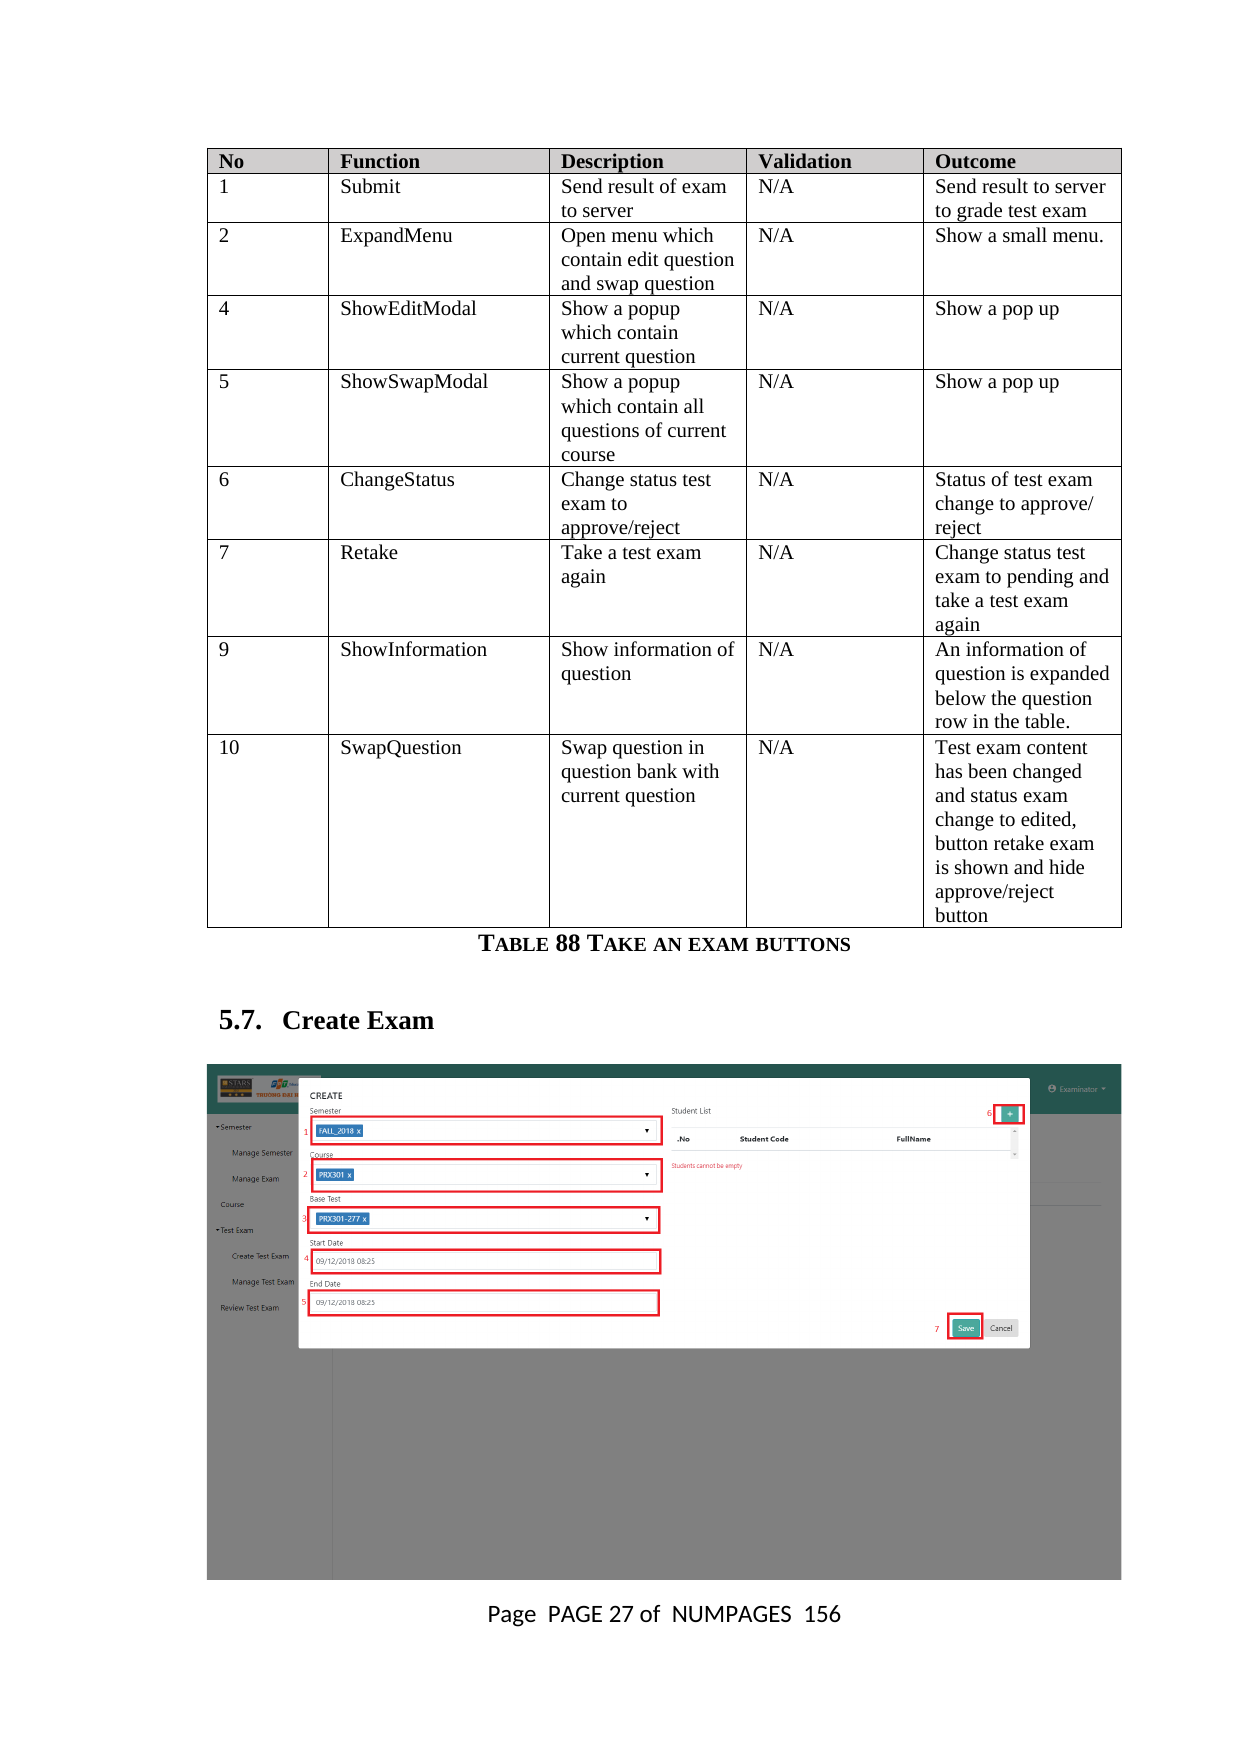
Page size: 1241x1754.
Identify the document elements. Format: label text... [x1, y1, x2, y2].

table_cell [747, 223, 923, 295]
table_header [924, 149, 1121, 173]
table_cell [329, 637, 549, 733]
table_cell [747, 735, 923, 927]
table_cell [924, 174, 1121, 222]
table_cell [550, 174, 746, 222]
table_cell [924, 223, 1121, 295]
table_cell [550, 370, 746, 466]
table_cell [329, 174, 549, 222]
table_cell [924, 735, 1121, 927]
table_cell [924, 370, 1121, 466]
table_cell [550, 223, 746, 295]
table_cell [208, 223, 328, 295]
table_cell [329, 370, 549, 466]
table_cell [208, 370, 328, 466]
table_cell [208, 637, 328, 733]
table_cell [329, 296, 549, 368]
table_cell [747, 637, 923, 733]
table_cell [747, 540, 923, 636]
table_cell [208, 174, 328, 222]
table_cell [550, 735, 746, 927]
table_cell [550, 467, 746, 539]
subtitle Create Exam [207, 1002, 1122, 1036]
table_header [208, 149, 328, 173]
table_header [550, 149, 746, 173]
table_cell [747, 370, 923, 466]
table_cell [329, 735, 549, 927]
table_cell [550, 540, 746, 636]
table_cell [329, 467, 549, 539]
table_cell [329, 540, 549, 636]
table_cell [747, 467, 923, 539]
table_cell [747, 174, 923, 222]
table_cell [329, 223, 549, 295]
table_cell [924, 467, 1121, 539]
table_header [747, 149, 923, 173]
picture [206, 1064, 1122, 1580]
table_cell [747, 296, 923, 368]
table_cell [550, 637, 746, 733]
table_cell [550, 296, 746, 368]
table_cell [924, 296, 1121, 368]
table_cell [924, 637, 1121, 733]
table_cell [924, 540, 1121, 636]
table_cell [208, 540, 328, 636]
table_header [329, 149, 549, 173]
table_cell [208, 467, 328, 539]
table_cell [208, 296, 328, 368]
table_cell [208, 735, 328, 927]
